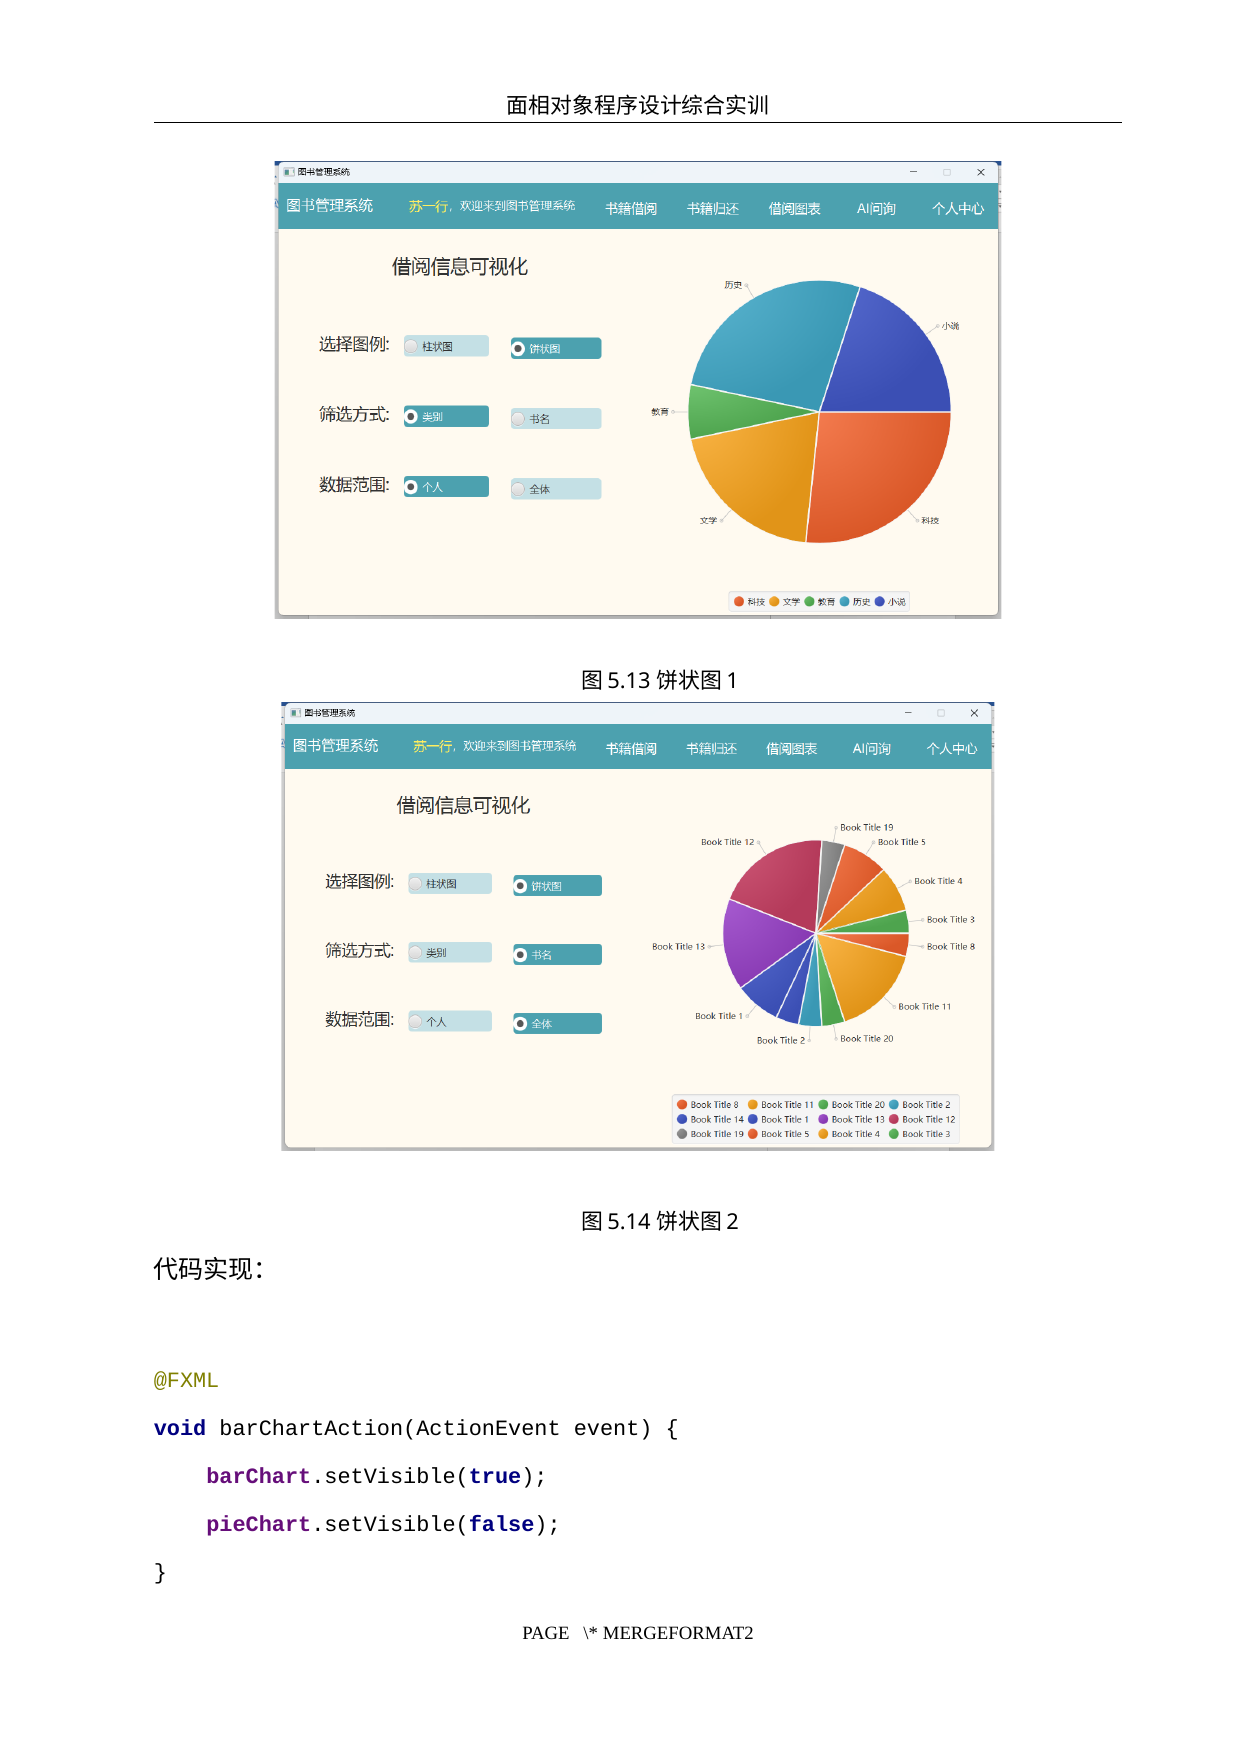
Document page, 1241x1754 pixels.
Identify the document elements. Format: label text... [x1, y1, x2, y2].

picture [281, 702, 995, 1151]
text 图5.13 饼状图1 [153, 655, 1122, 703]
text 代码实现： [153, 1244, 1122, 1292]
text 图5.14 饼状图2 [153, 1196, 1122, 1244]
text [153, 1310, 1122, 1598]
picture [274, 161, 1002, 619]
